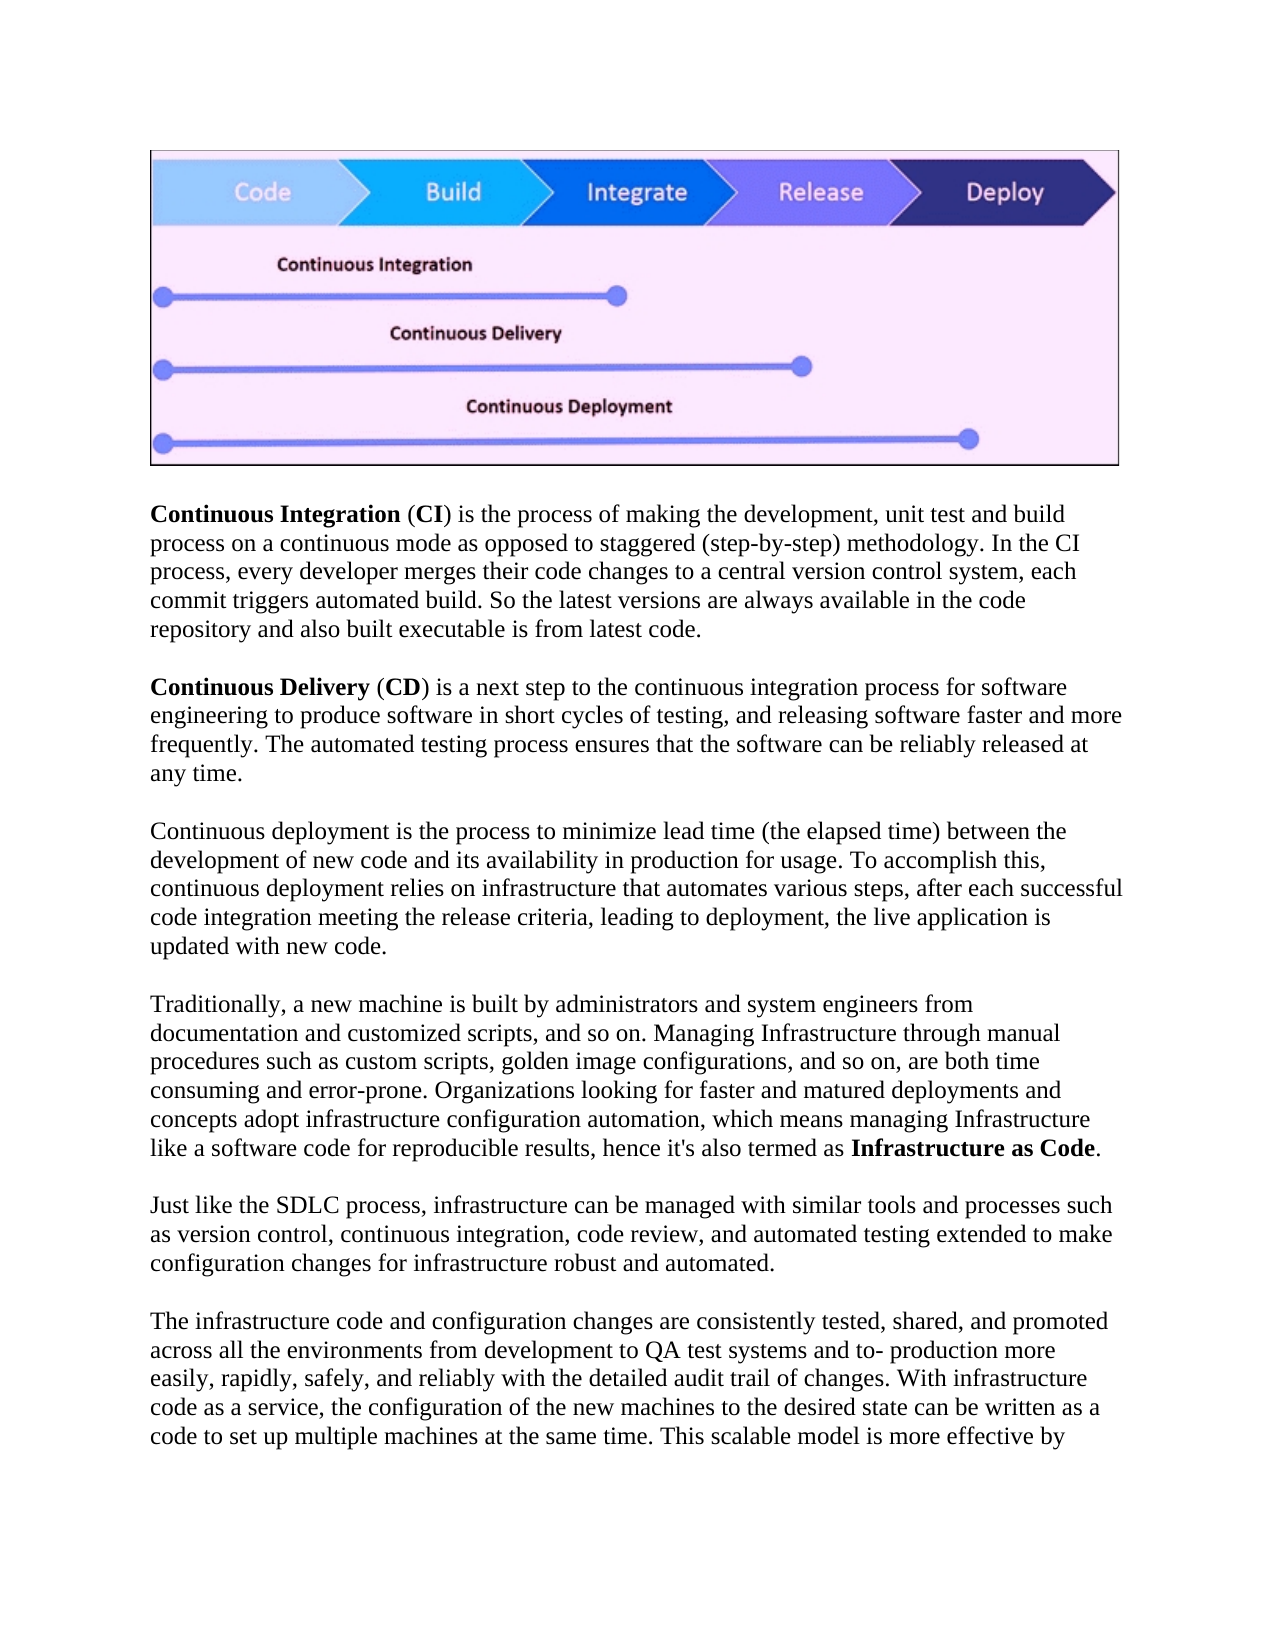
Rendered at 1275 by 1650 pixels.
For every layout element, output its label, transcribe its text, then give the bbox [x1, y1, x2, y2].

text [150, 1306, 1125, 1450]
text Just like the SDLC process, infrastructure can be managed with similar tools and processes such as version control, continuous integration, code review, and automated testing extended to make configuration changes for infrastructure robust and automated. [150, 1191, 1125, 1277]
text Continuous Delivery (CD) is a next step to the continuous integration process for software engineering to produce software in short cycles of testing, and releasing software faster and more frequently. The automated testing process ensures that the software can be reliably released at any time. [150, 672, 1125, 787]
text Continuous Integration (CI) is the process of making the development, unit test and build process on a continuous mode as opposed to staggered (step-by-step) methodology. In the CI process, every developer merges their code changes to a central version control system, each commit triggers automated build. So the latest versions are always available in the code repository and also built executable is from latest code. [150, 499, 1125, 643]
text Traditionally, a new machine is built by administrators and system engineers from documentation and customized scripts, and so on. Managing Infrastructure through manual procedures such as custom scripts, golden image configurations, and so on, are both time consuming and error-prone. Organizations looking for faster and matured deployments and concepts adopt infrastructure configuration automation, which means managing Infrastructure like a software code for reproducible results, hence it's also termed as Infrastructure as Code. [150, 989, 1125, 1161]
text Continuous deployment is the process to minimize lead time (the elapsed time) between the development of new code and its availability in production for usage. To accomplish this, continuous deployment relies on infrastructure that automates various steps, after each successful code integration meeting the release criteria, leading to deployment, the live application is updated with new code. [150, 816, 1125, 960]
picture [150, 150, 1120, 466]
